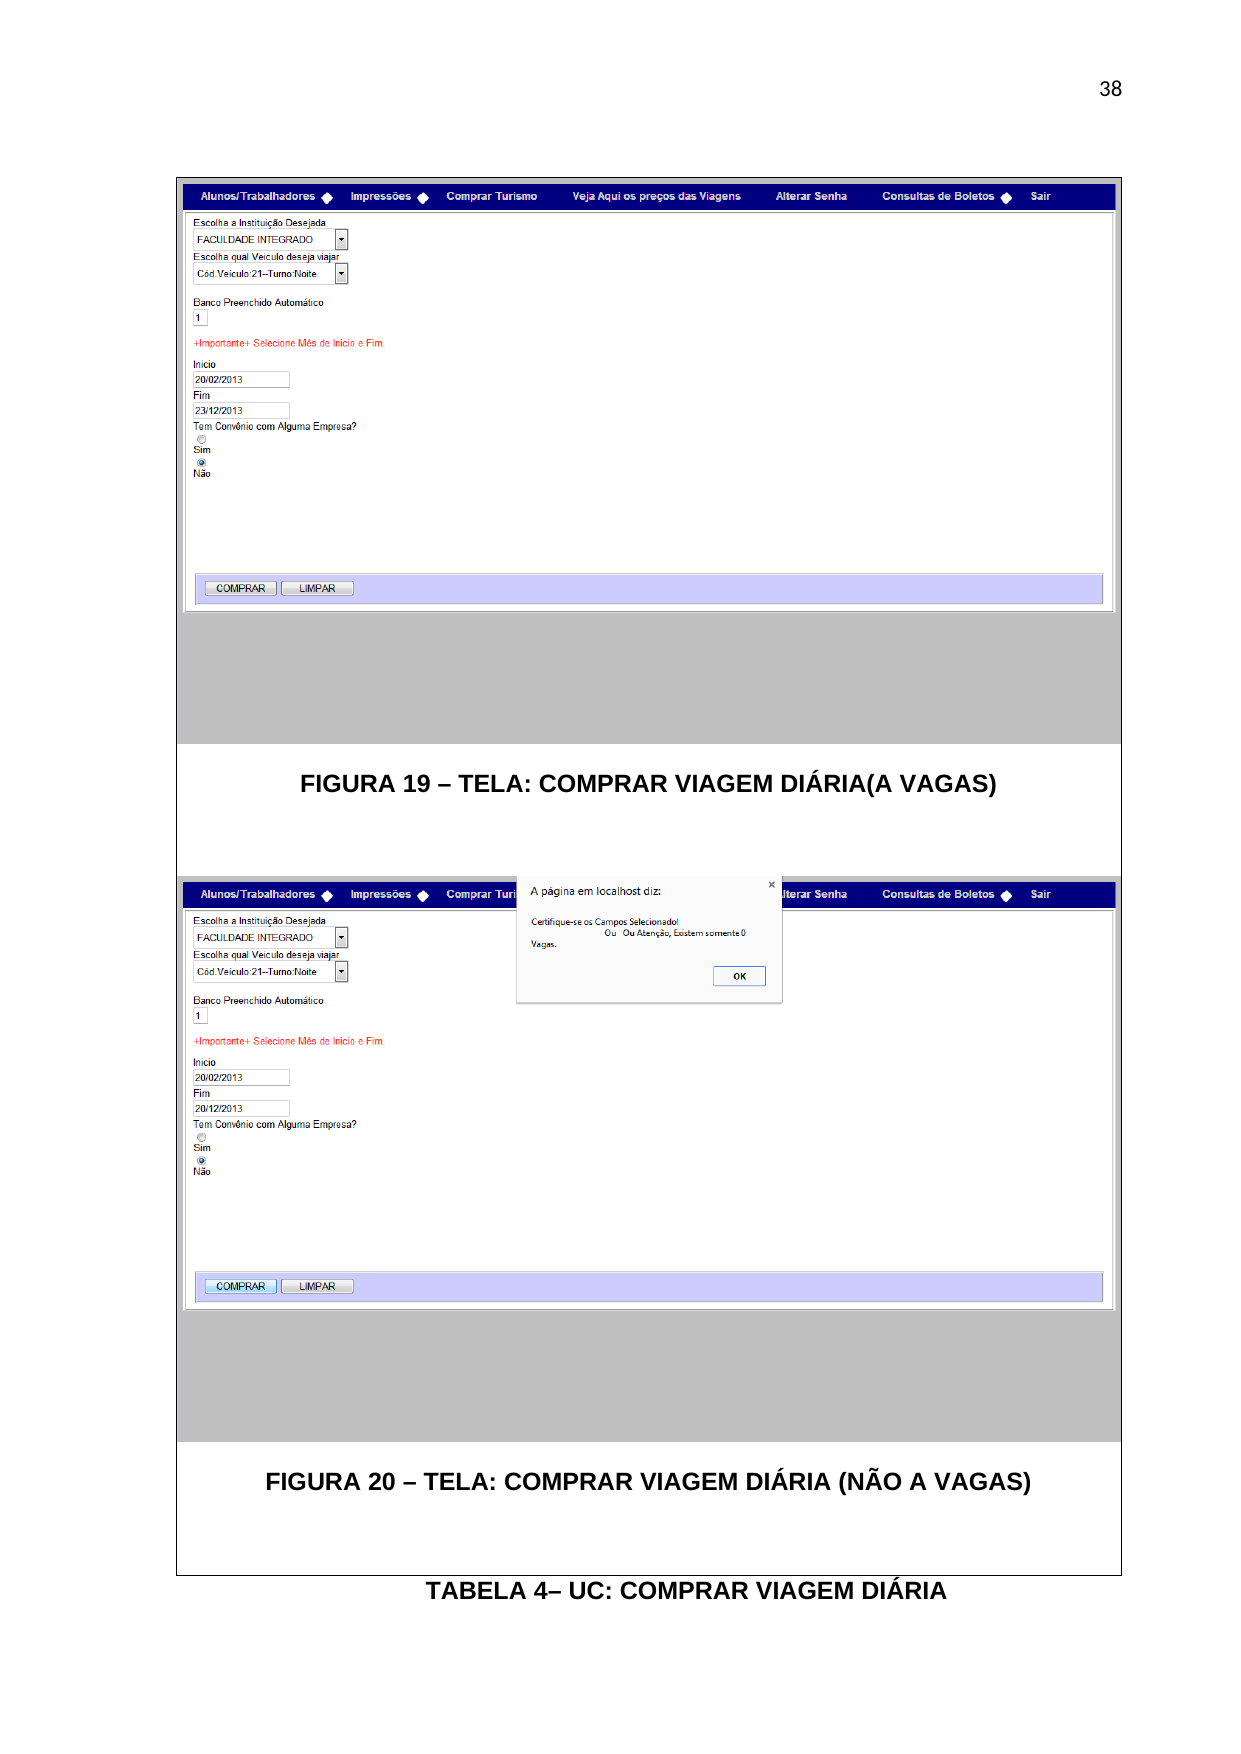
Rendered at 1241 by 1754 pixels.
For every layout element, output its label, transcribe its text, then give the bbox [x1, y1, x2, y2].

picture [177, 178, 1121, 744]
text TABELA 4– UC: COMPRAR VIAGEM DIÁRIA [177, 1576, 1122, 1604]
picture [177, 876, 1121, 1442]
table_cell FIGURA 16 – UC: COMPRAR VIAGEM DIÁRIA FIGURA 17 – TELA: COMPRAR VIAGEM DIÁRIA(MENU ÁREA RESTRITA) FIGURA 18 – TELA COMPRAR VIAGEM DIÁRIA(CADASTRANDO) FIGURA 19 – TELA: COMPRAR VIAGEM DIÁRIA(A VAGAS) FIGURA 20 – TELA: COMPRAR VIAGEM DIÁRIA (NÃO A VAGAS) [177, 744, 1121, 876]
table_cell FIGURA 16 – UC: COMPRAR VIAGEM DIÁRIA FIGURA 17 – TELA: COMPRAR VIAGEM DIÁRIA(MENU ÁREA RESTRITA) FIGURA 18 – TELA COMPRAR VIAGEM DIÁRIA(CADASTRANDO) FIGURA 19 – TELA: COMPRAR VIAGEM DIÁRIA(A VAGAS) FIGURA 20 – TELA: COMPRAR VIAGEM DIÁRIA (NÃO A VAGAS) [177, 1442, 1121, 1575]
